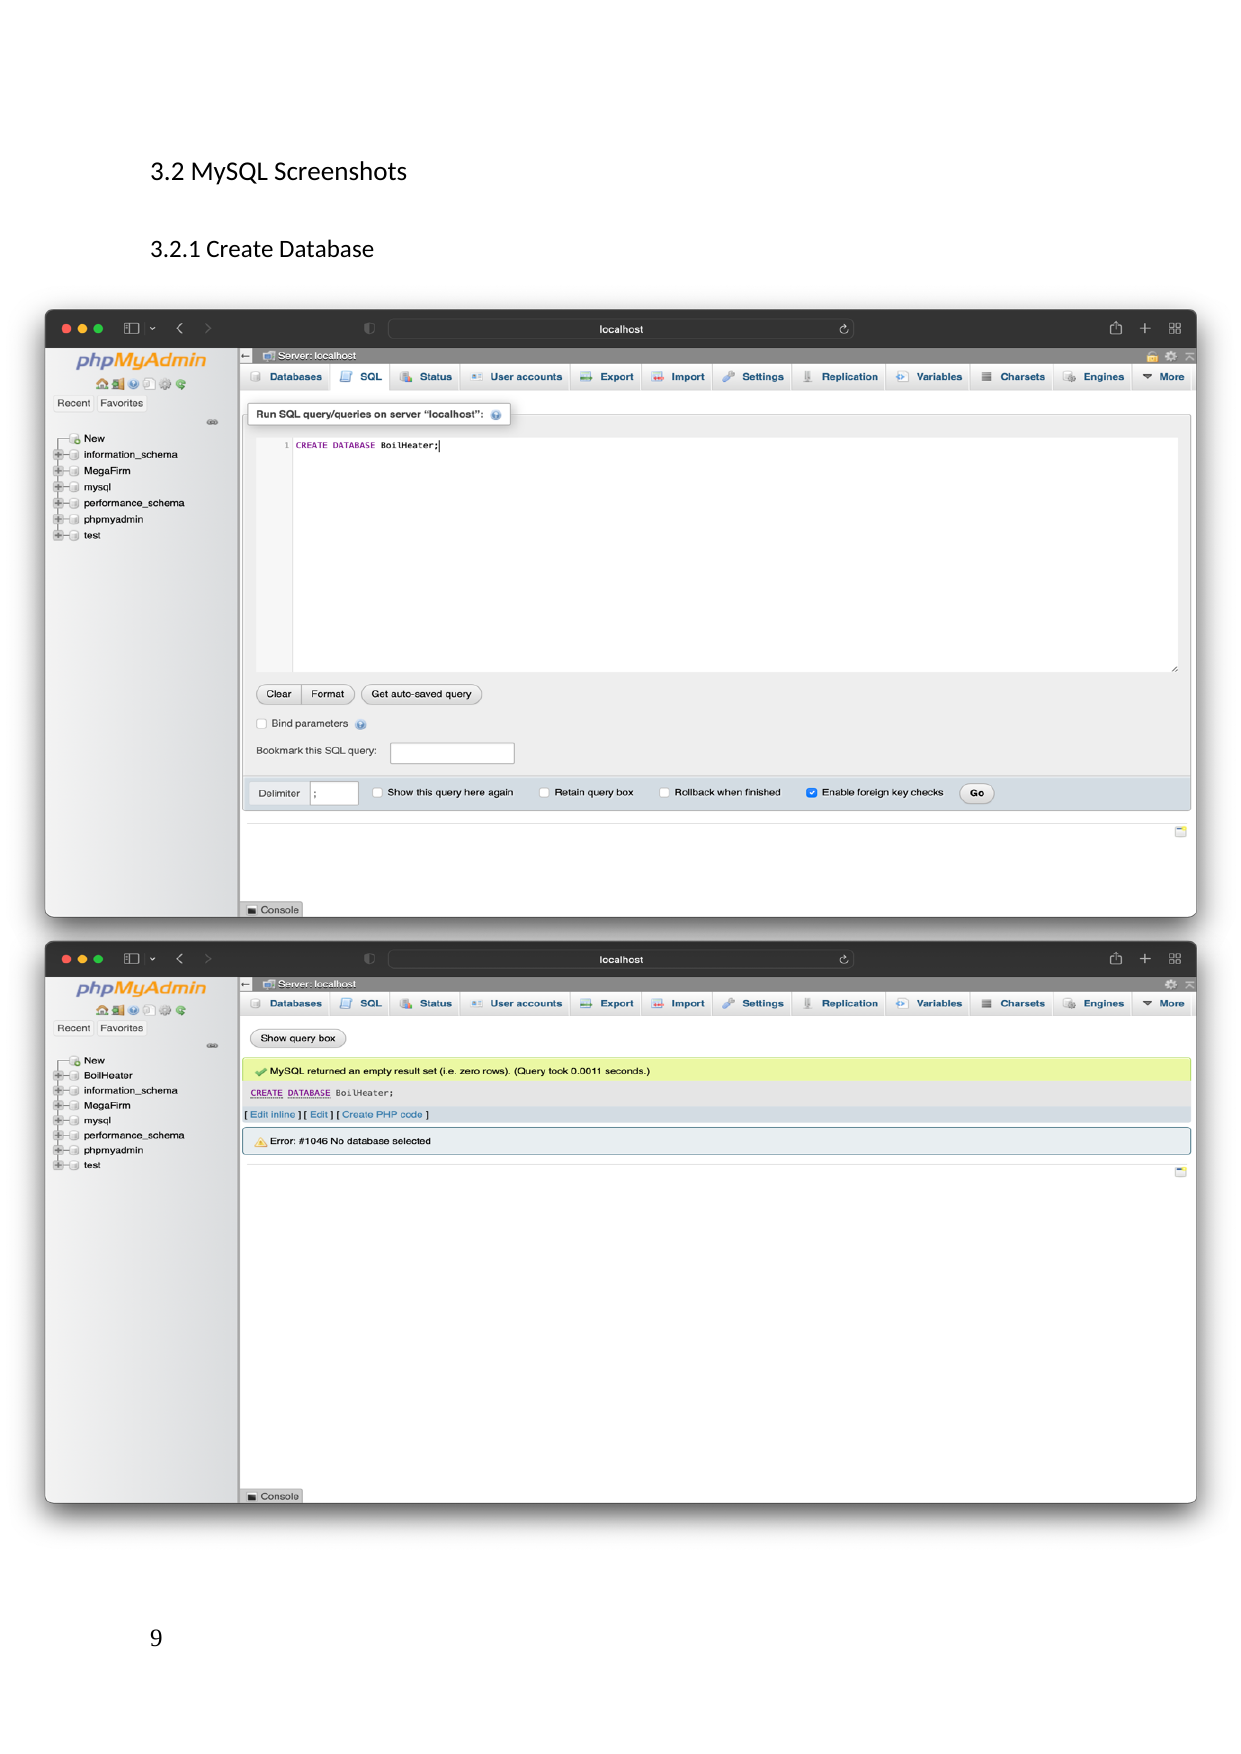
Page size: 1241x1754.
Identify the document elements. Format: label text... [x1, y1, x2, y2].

picture [2, 282, 1236, 1550]
subtitle 3.2 MySQL Screenshots [150, 154, 1090, 187]
text 3.2.1 Create Database [150, 233, 1090, 263]
